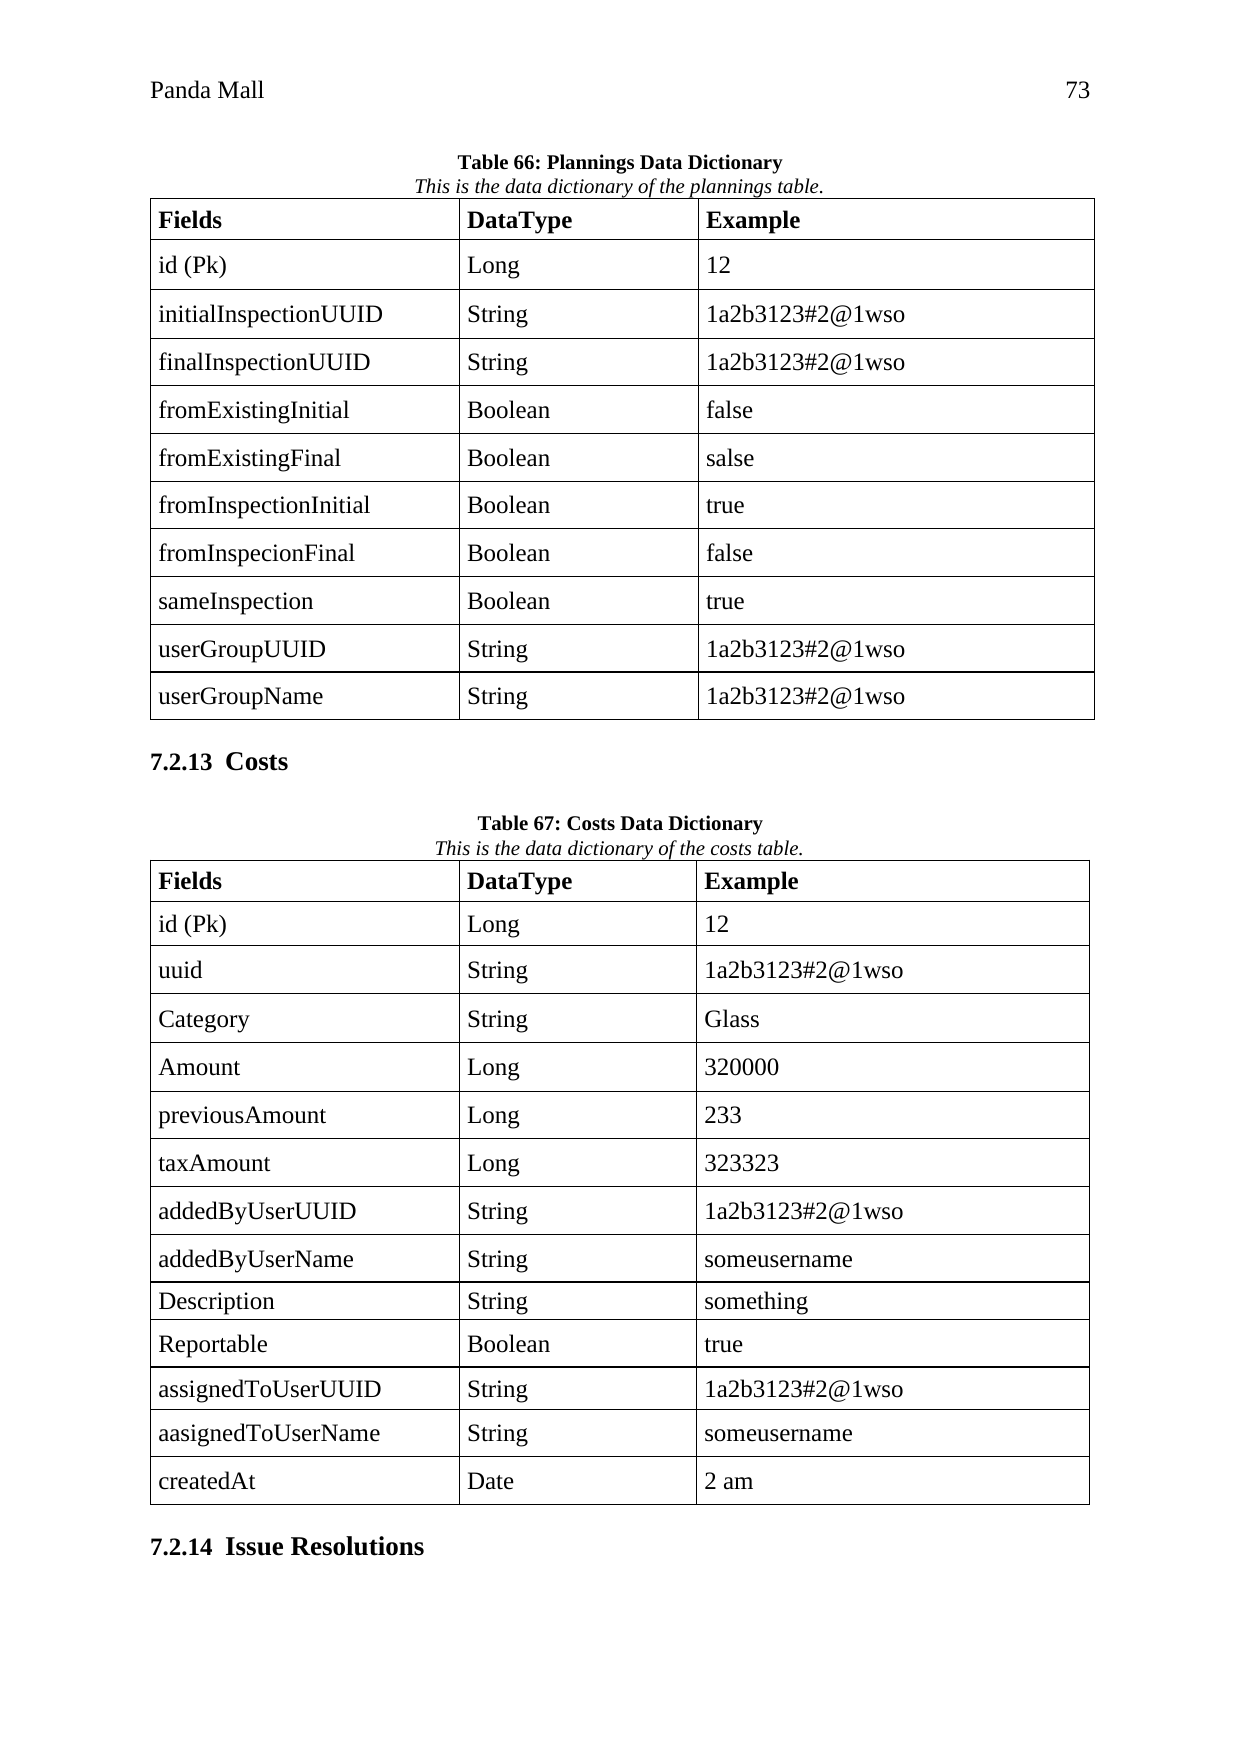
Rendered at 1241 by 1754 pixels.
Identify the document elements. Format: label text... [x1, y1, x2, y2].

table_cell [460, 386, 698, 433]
text This is the data dictionary of the costs table. [150, 835, 1090, 859]
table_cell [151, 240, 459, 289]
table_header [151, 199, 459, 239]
subtitle Costs [150, 745, 1090, 776]
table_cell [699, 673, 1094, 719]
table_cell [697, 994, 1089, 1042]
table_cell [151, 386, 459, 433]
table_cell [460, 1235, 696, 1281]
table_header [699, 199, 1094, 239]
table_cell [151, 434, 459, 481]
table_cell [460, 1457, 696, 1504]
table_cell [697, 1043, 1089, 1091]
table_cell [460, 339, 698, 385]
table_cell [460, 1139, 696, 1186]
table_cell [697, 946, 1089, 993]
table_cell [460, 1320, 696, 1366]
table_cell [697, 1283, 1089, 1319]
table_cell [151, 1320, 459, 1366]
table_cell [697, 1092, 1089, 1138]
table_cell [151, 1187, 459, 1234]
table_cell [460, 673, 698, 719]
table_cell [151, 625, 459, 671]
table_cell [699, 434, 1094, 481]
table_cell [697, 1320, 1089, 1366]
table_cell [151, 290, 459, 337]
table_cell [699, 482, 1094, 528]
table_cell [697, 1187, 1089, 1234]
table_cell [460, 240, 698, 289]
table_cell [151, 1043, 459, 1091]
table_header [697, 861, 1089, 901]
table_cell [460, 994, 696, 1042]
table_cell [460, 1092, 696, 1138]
text Table 67: Costs Data Dictionary [150, 811, 1090, 835]
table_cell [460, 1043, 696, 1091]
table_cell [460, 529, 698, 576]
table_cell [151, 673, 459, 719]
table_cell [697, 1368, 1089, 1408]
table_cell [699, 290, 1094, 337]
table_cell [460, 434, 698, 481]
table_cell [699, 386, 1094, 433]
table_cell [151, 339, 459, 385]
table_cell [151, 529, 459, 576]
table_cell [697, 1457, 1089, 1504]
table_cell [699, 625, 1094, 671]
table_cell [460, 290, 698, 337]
text Table 66: Plannings Data Dictionary [150, 150, 1090, 174]
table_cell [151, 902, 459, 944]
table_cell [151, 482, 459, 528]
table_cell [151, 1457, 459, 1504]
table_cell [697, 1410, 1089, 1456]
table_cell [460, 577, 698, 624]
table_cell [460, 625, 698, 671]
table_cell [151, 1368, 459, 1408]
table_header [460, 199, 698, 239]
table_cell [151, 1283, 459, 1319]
text This is the data dictionary of the plannings table. [150, 174, 1090, 198]
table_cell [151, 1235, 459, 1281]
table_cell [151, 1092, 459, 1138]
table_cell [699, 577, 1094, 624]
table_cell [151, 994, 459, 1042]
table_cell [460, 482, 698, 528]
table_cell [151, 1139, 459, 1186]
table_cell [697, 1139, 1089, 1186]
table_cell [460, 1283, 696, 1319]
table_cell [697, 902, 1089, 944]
subtitle Issue Resolutions [150, 1530, 1090, 1561]
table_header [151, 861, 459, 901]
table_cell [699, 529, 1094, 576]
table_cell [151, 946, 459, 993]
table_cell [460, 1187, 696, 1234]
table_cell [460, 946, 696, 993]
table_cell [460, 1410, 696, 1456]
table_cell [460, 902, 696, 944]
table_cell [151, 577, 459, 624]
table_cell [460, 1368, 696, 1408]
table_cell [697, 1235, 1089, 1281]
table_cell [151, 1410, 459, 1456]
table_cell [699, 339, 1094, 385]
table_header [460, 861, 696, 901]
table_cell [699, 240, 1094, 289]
